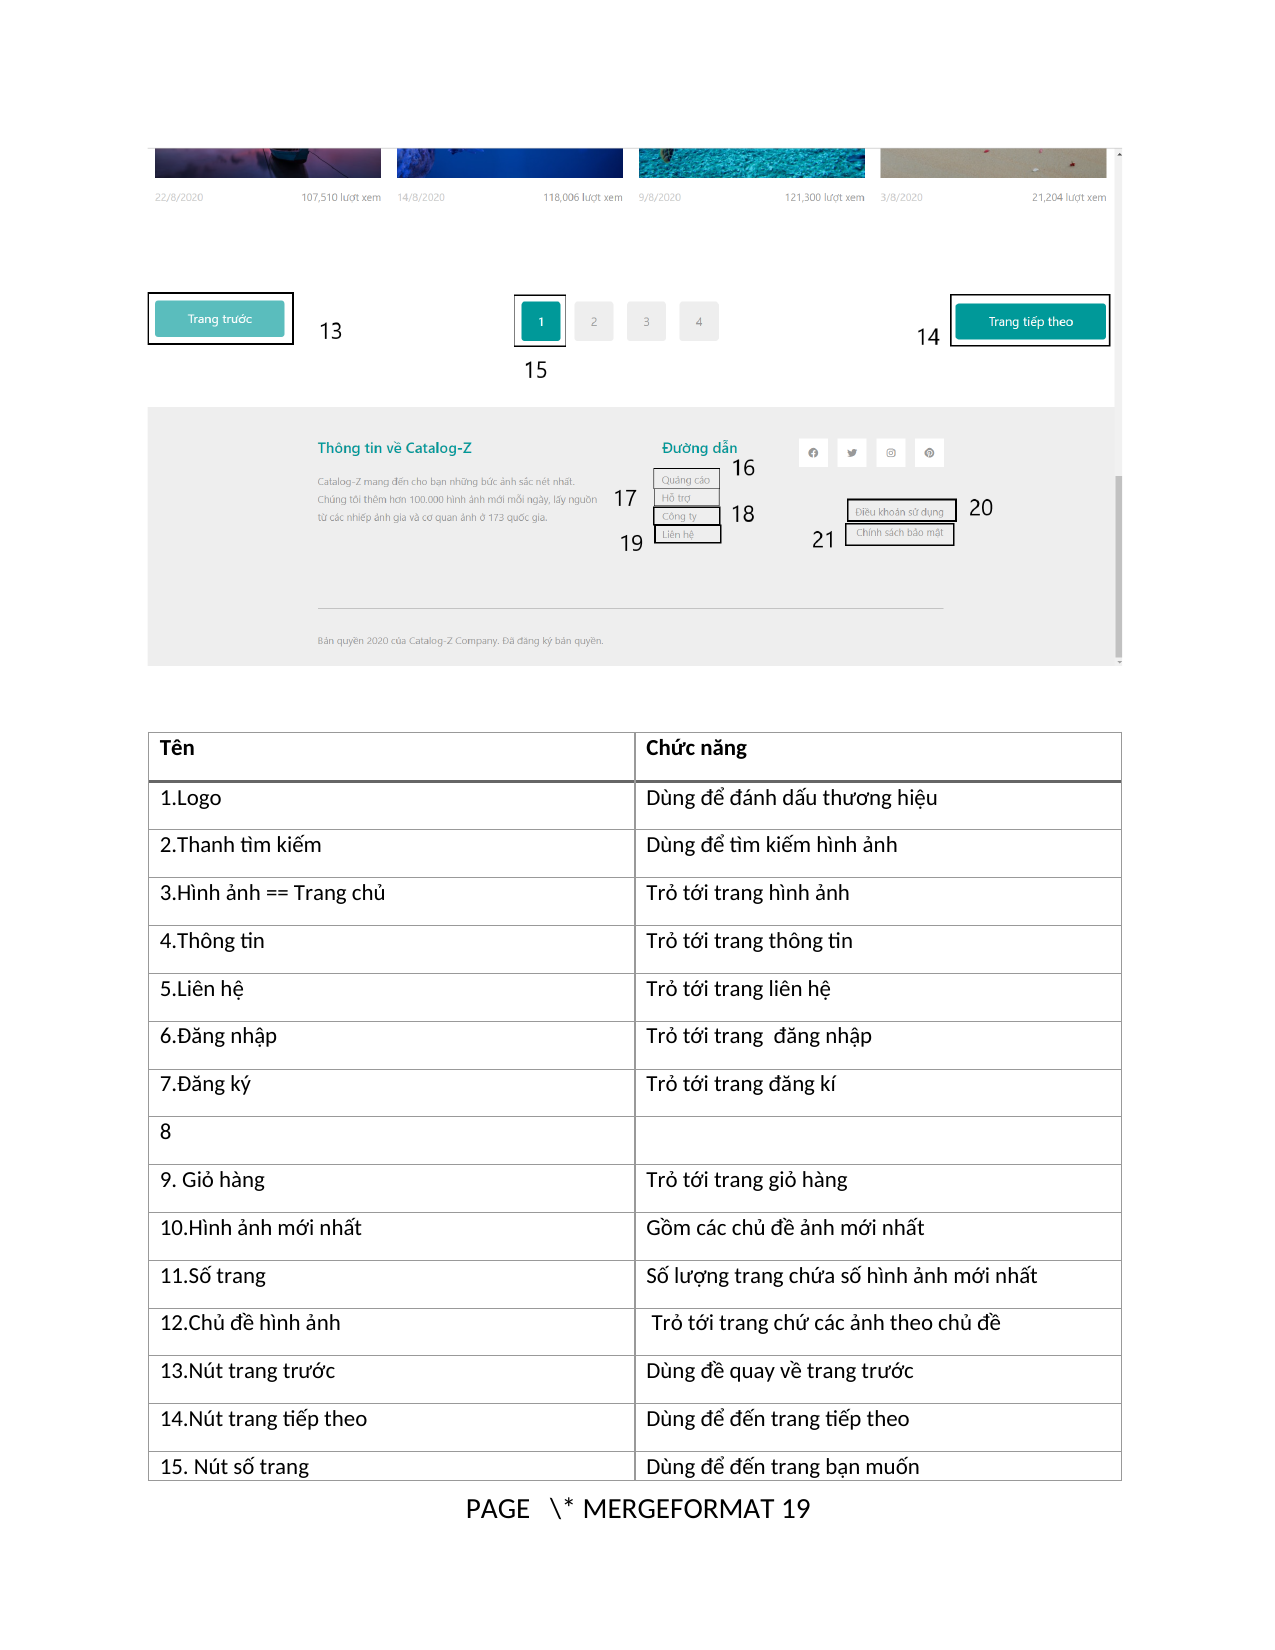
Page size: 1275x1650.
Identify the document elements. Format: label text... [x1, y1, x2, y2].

table_cell [636, 1117, 1121, 1164]
table_cell Trỏ tới trang giỏ hàng [636, 1165, 1121, 1212]
table_cell 7.Đăng ký [149, 1070, 634, 1116]
table_cell Dùng đề quay về trang trước [636, 1356, 1121, 1403]
table_cell Số lượng trang chứa số hình ảnh mới nhất [636, 1261, 1121, 1307]
table_cell 2.Thanh tìm kiếm [149, 830, 634, 877]
table_cell 13.Nút trang trước [149, 1356, 634, 1403]
table_cell Trỏ tới trang chứ các ảnh theo chủ đề [636, 1309, 1121, 1355]
table_cell 12.Chủ đề hình ảnh [149, 1309, 634, 1355]
table_cell 10.Hình ảnh mới nhất [149, 1213, 634, 1260]
picture [147, 147, 1123, 666]
table_header Chức năng [636, 733, 1121, 779]
table_cell 6.Đăng nhập [149, 1022, 634, 1068]
table_cell Trỏ tới trang đăng nhập [636, 1022, 1121, 1068]
table_header Tên [149, 733, 634, 779]
table_cell Trỏ tới trang hình ảnh [636, 878, 1121, 925]
table_cell Trỏ tới trang thông tin [636, 926, 1121, 973]
table_cell Trỏ tới trang liên hệ [636, 974, 1121, 1021]
table_cell Trỏ tới trang đăng kí [636, 1070, 1121, 1116]
table_cell 11.Số trang [149, 1261, 634, 1307]
table_cell 1.Logo [149, 783, 634, 829]
table_cell Dùng để đánh dấu thương hiệu [636, 783, 1121, 829]
table_cell 8 [149, 1117, 634, 1164]
table_cell Dùng để đến trang tiếp theo [636, 1404, 1121, 1451]
table_cell 5.Liên hệ [149, 974, 634, 1021]
table_cell 9. Giỏ hàng [149, 1165, 634, 1212]
table_cell 14.Nút trang tiếp theo [149, 1404, 634, 1451]
table_cell 4.Thông tin [149, 926, 634, 973]
table_cell 3.Hình ảnh == Trang chủ [149, 878, 634, 925]
table_cell Dùng để tìm kiếm hình ảnh [636, 830, 1121, 877]
table_cell Gồm các chủ đề ảnh mới nhất [636, 1213, 1121, 1260]
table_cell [636, 1452, 1121, 1480]
table_cell 15. Nút số trang [149, 1452, 634, 1480]
